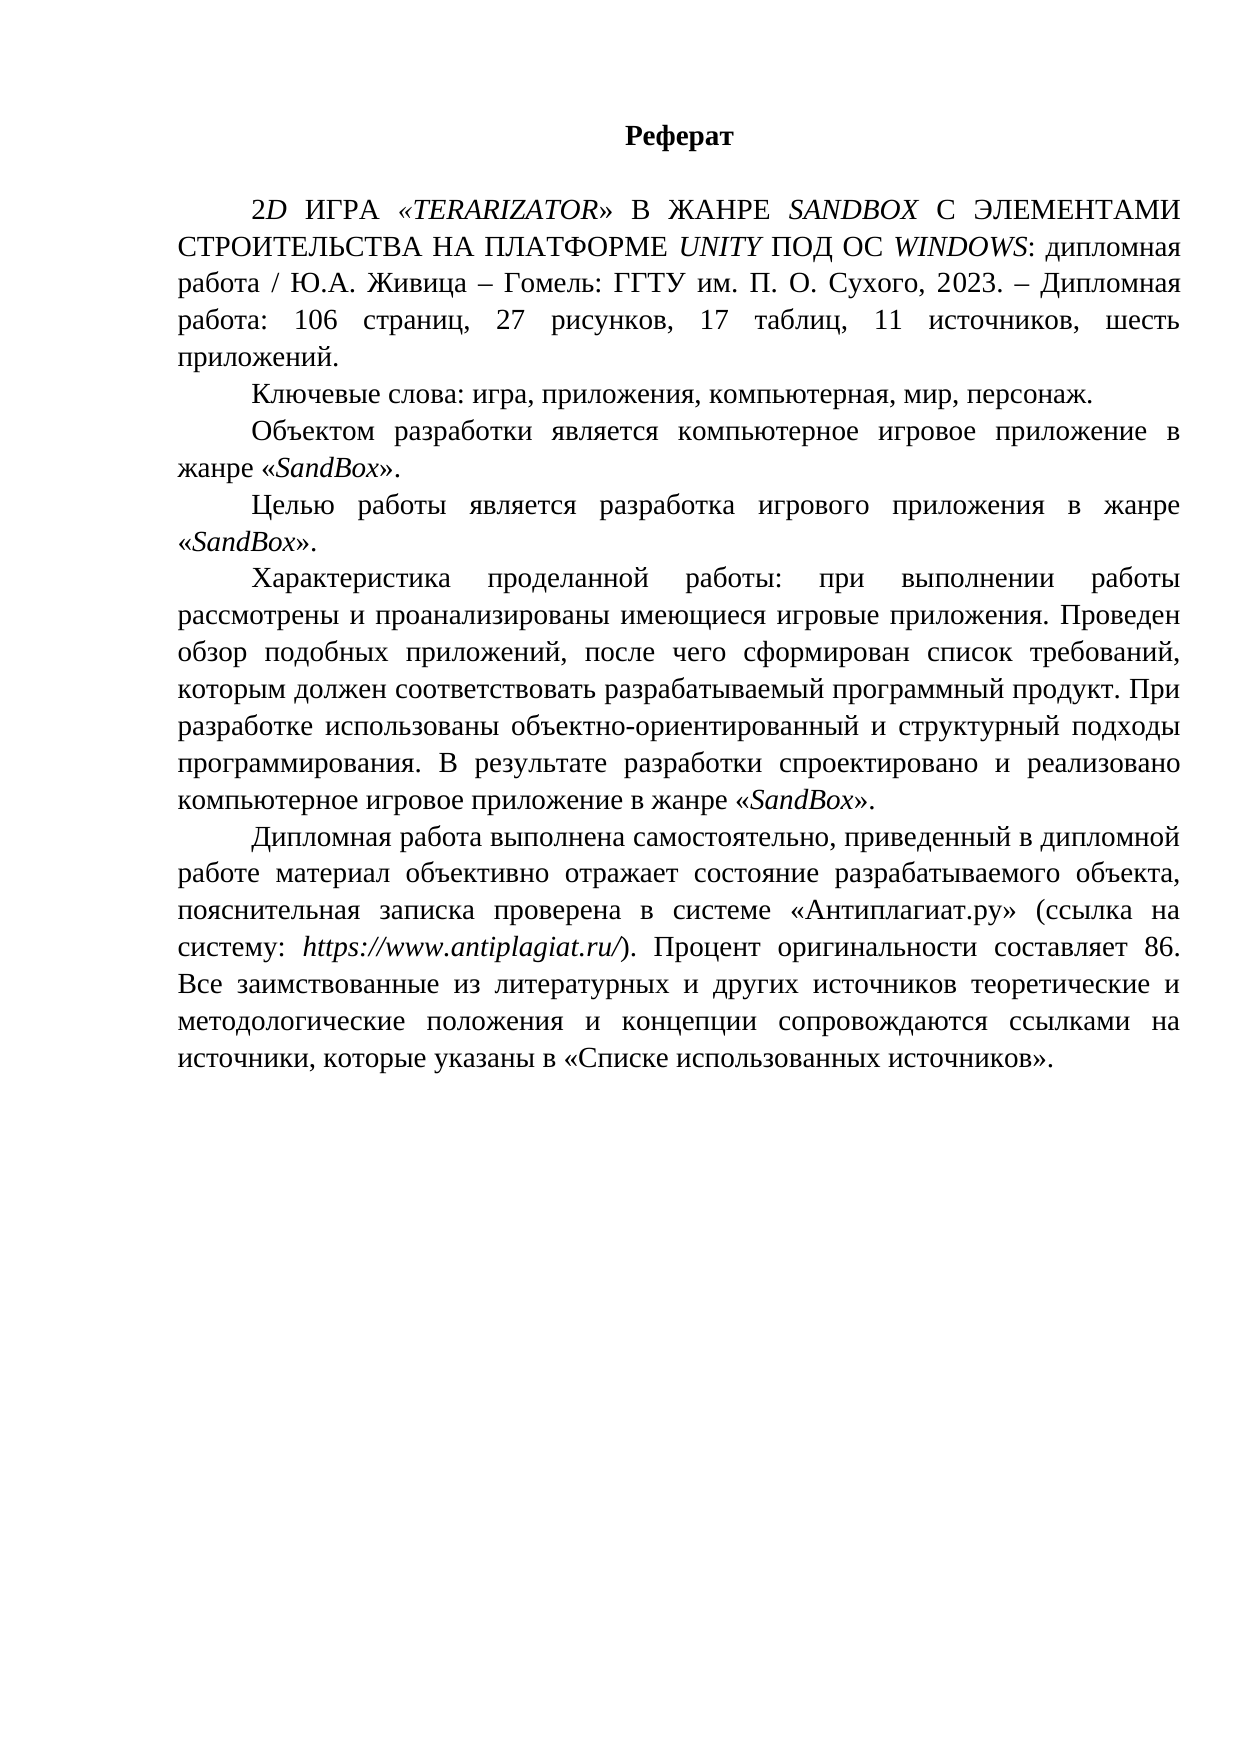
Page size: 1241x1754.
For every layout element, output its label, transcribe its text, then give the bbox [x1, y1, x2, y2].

text Ключевые слова: игра, приложения, компьютерная, мир, персонаж. [177, 376, 1181, 410]
text 2D ИГРА «TERARIZATOR» В ЖАНРЕ SANDBOX С ЭЛЕМЕНТАМИ СТРОИТЕЛЬСТВА НА ПЛАТФОРМЕ UNITY ПОД ОС WINDOWS: дипломная работа / Ю.А. Живица – Гомель: ГГТУ им. П. О. Сухого, 2023. – Дипломная работа: 106 страниц, 27 рисунков, 17 таблиц, 11 источников, шесть приложений. [177, 192, 1181, 373]
text Дипломная работа выполнена самостоятельно, приведенный в дипломной работе материал объективно отражает состояние разрабатываемого объекта, пояснительная записка проверена в системе «Антиплагиат.ру» (ссылка на систему: https://www.antiplagiat.ru/). Процент оригинальности составляет 86. Все заимствованные из литературных и других источников теоретические и методологические положения и концепции сопровождаются ссылками на источники, которые указаны в «Списке использованных источников». [177, 819, 1181, 1073]
text Характеристика проделанной работы: при выполнении работы рассмотрены и проанализированы имеющиеся игровые приложения. Проведен обзор подобных приложений, после чего сформирован список требований, которым должен соответствовать разрабатываемый программный продукт. При разработке использованы объектно-ориентированный и структурный подходы программирования. В результате разработки спроектировано и реализовано компьютерное игровое приложение в жанре «SandBox». [177, 561, 1181, 815]
text Реферат [177, 118, 1181, 152]
text Целью работы является разработка игрового приложения в жанре «SandBox». [177, 487, 1181, 557]
text Объектом разработки является компьютерное игровое приложение в жанре «SandBox». [177, 413, 1181, 483]
